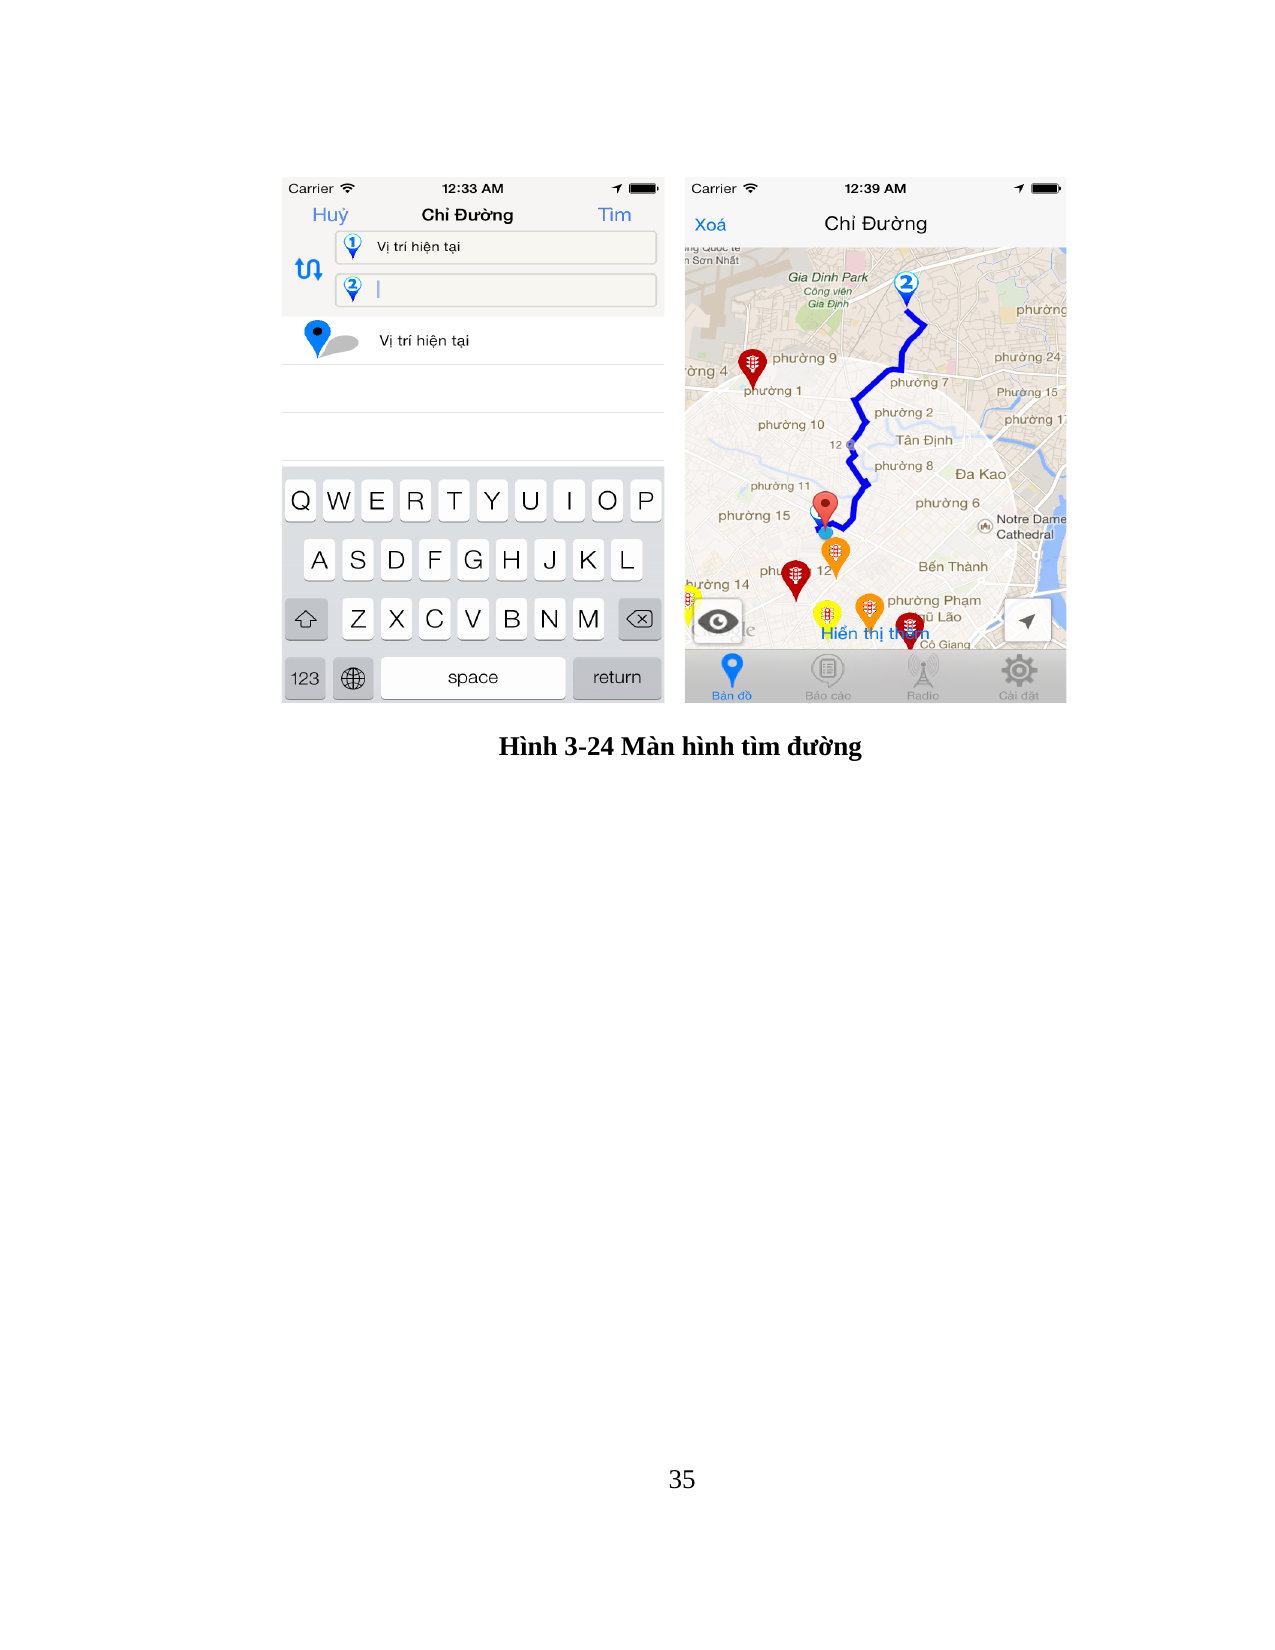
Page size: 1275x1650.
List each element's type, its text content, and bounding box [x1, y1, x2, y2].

picture [684, 177, 1067, 703]
text Hình 3-11 Màn hình tìm đường [207, 730, 1154, 761]
picture [281, 177, 665, 703]
